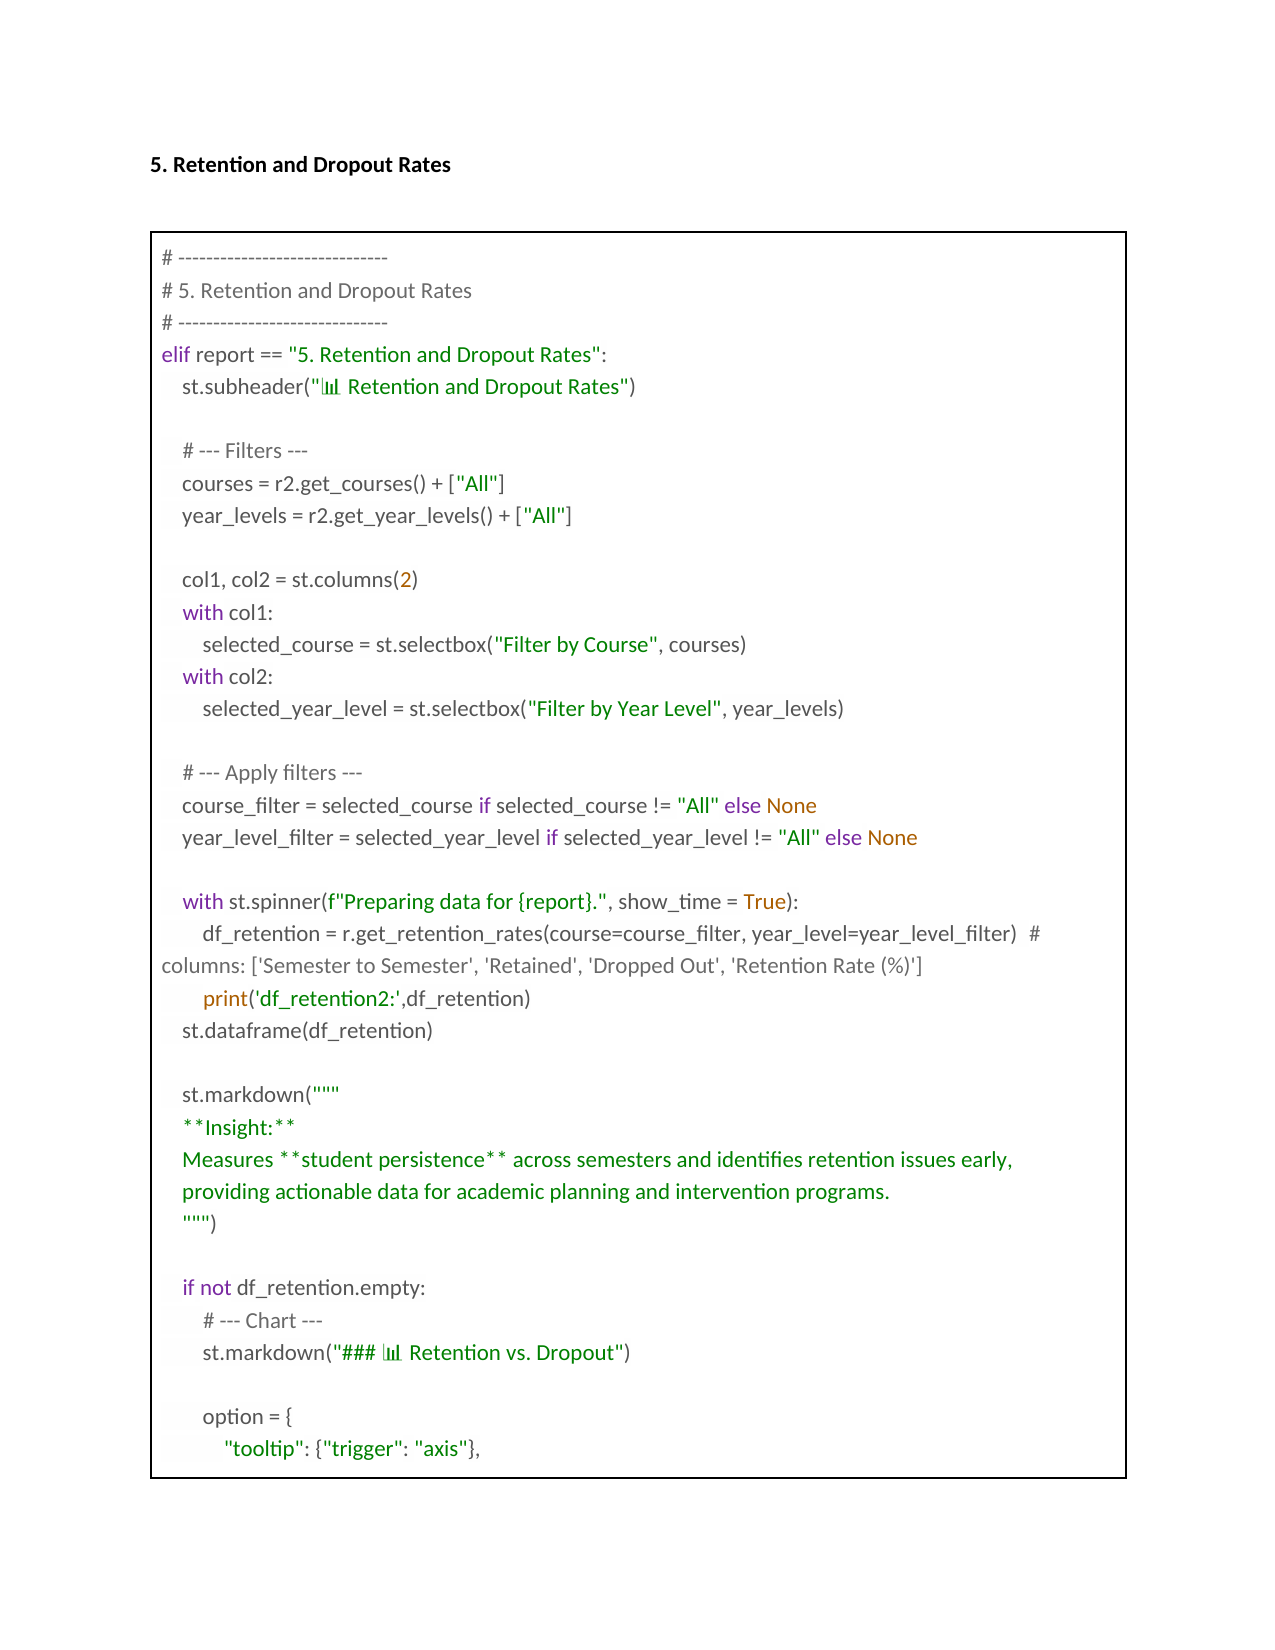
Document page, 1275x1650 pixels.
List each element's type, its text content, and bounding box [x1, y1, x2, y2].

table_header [152, 233, 1125, 1477]
subtitle 5. Retention and Dropout Rates [150, 150, 1125, 178]
